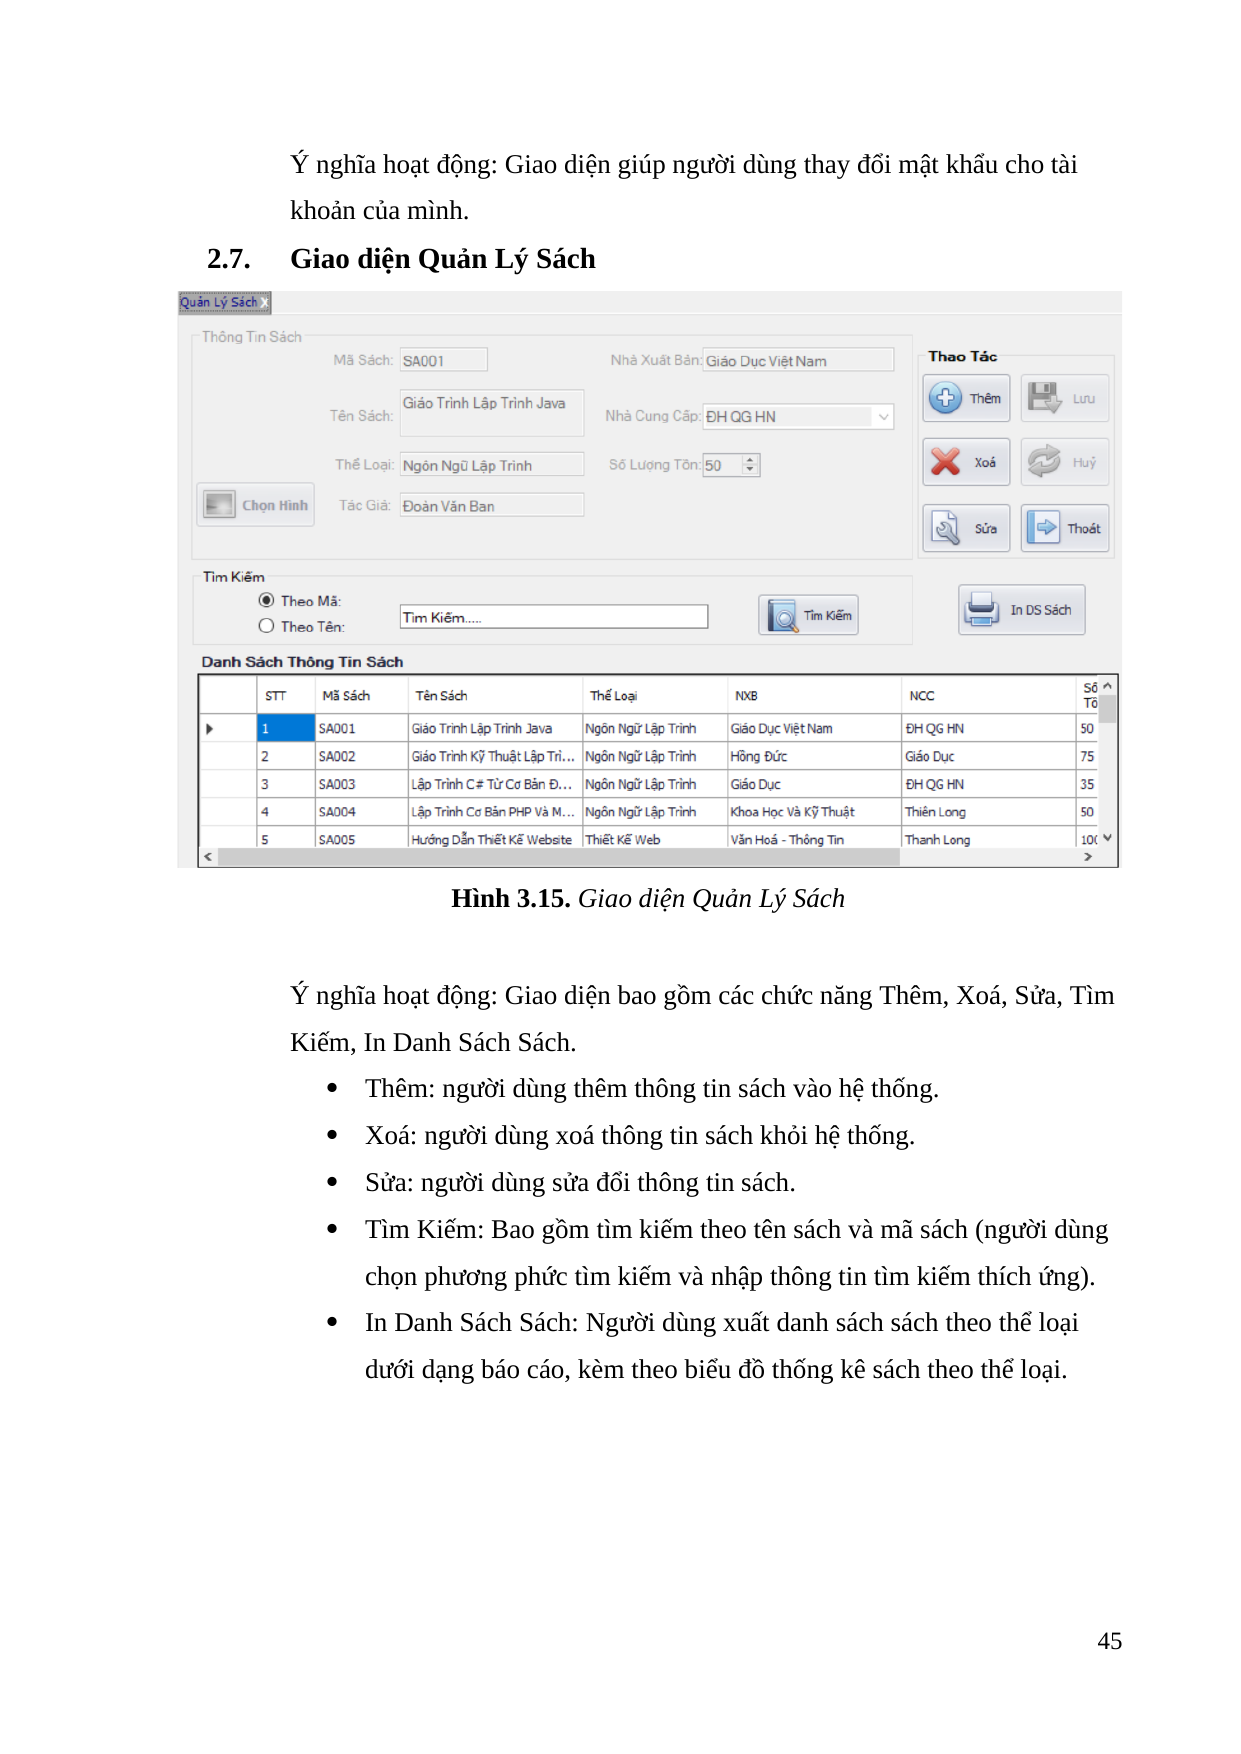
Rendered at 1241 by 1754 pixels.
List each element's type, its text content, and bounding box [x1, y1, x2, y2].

list Sửa: người dùng sửa đổi thông tin sách. [327, 1166, 1122, 1197]
list Tìm Kiếm: Bao gồm tìm kiếm theo tên sách và mã sách (người dùng chọn phương phức tìm kiếm và nhập thông tin tìm kiếm thích ứng). [327, 1213, 1122, 1291]
list Thêm: người dùng thêm thông tin sách vào hệ thống. [327, 1072, 1122, 1104]
list Ý nghĩa hoạt động: Giao diện giúp người dùng thay đổi mật khẩu cho tài khoản của mình. [290, 148, 1122, 226]
list In Danh Sách Sách: Người dùng xuất danh sách sách theo thể loại dưới dạng báo cáo, kèm theo biểu đồ thống kê sách theo thể loại. [327, 1307, 1122, 1384]
text Hình 3.15. Giao diện Quản Lý Sách [177, 882, 1122, 913]
list Xoá: người dùng xoá thông tin sách khỏi hệ thống. [327, 1119, 1122, 1151]
list Giao diện Quản Lý Sách [207, 241, 1122, 274]
list Ý nghĩa hoạt động: Giao diện bao gồm các chức năng Thêm, Xoá, Sửa, Tìm Kiếm, In Danh Sách Sách. [290, 979, 1122, 1057]
